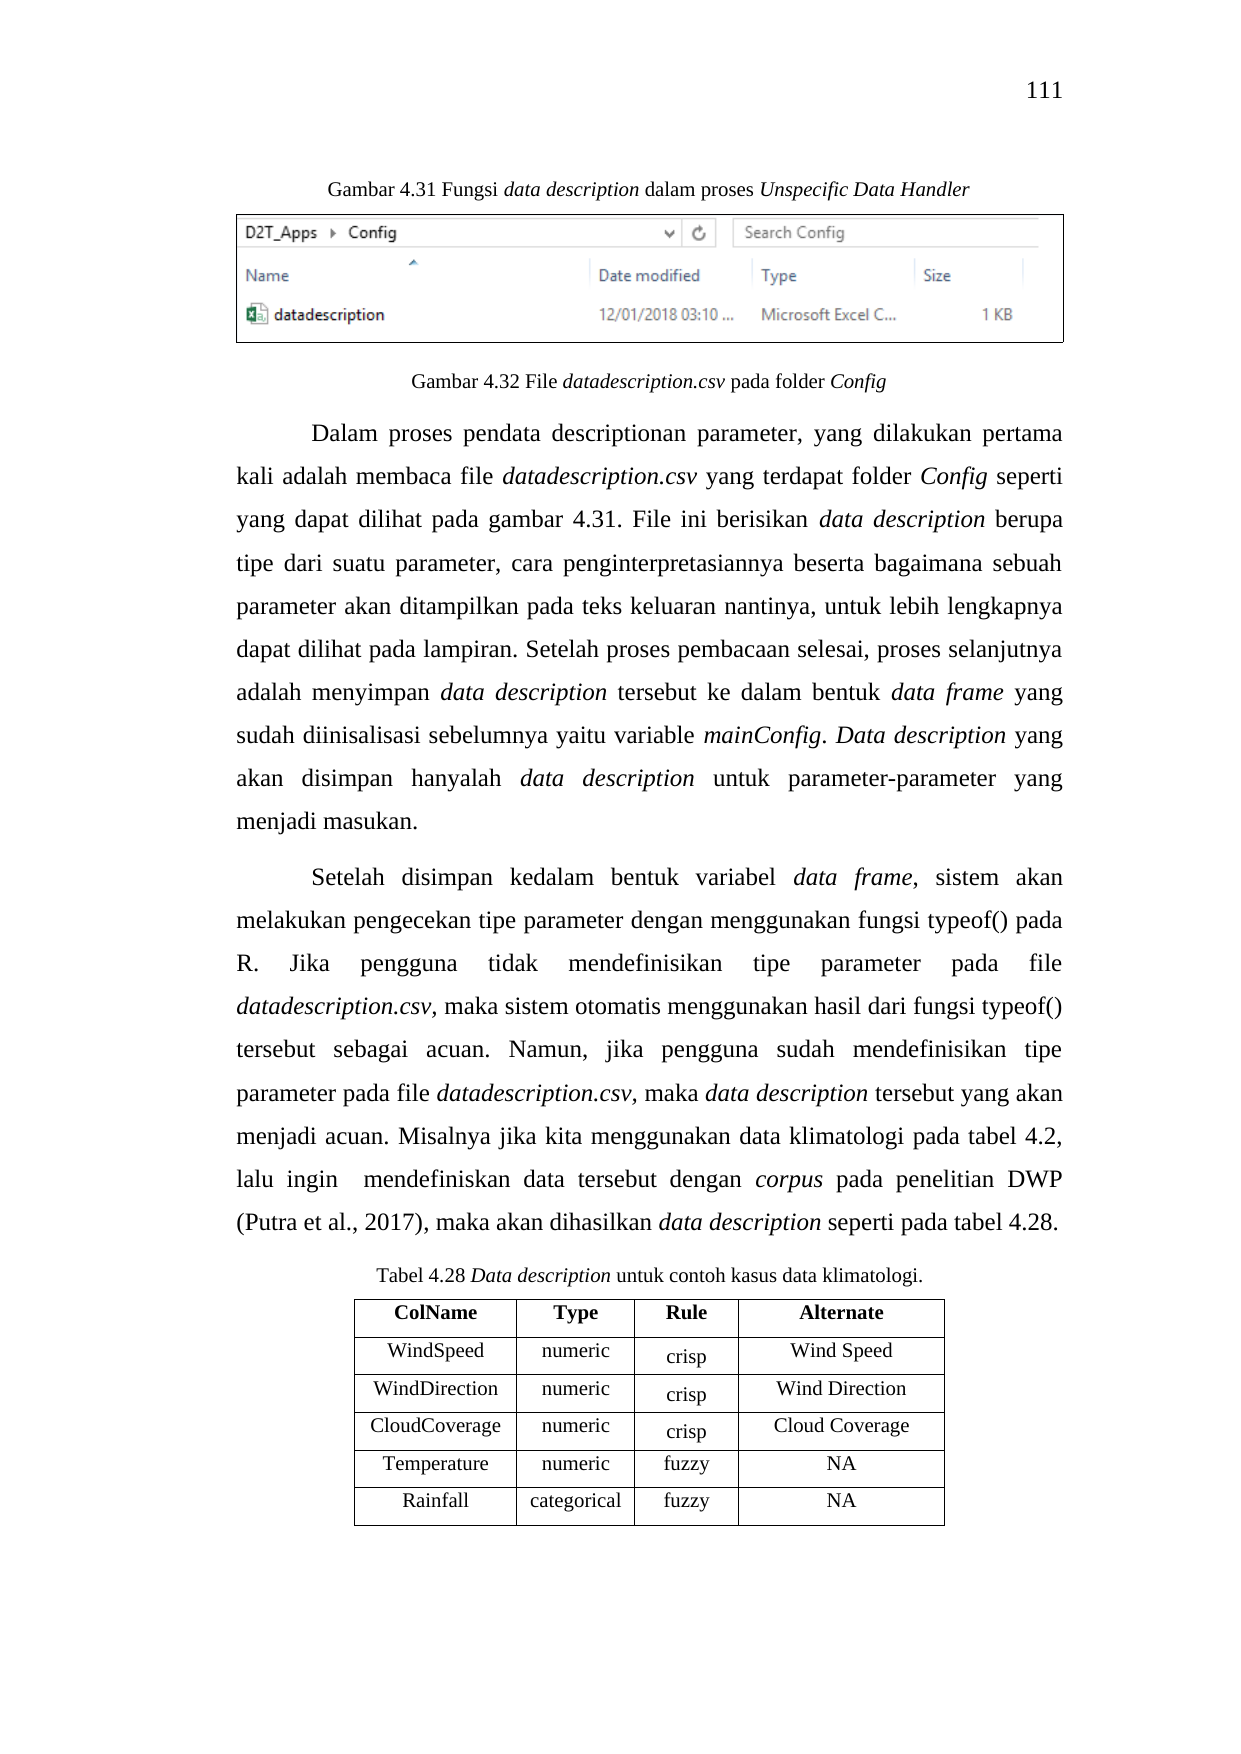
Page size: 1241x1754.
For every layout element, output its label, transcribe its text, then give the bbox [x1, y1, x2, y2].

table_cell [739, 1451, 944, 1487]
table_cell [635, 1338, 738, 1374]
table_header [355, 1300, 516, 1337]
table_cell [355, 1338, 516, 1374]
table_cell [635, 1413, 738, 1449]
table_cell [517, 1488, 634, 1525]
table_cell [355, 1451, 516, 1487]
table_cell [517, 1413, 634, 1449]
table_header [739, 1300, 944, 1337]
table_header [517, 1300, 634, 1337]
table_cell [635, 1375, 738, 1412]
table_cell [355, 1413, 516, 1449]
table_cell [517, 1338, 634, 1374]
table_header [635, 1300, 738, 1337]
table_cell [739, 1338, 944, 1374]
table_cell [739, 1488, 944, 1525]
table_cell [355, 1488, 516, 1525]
picture [237, 215, 1063, 342]
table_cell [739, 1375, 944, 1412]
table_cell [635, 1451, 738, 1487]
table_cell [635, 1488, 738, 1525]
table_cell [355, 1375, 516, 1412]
text Setelah disimpan kedalam bentuk variabel data frame, sistem akan melakukan pengecekan tipe parameter dengan menggunakan fungsi typeof() pada R. Jika pengguna tidak mendefinisikan tipe parameter pada file datadescription.csv, maka sistem otomatis menggunakan hasil dari fungsi typeof() tersebut sebagai acuan. Namun, jika pengguna sudah mendefinisikan tipe parameter pada file datadescription.csv, maka data description tersebut yang akan menjadi acuan. Misalnya jika kita menggunakan data klimatologi pada tabel 4.2, lalu ingin mendefiniskan data tersebut dengan corpus pada penelitian DWP (Putra et al., 2017), maka akan dihasilkan data description seperti pada tabel 4.28. [236, 862, 1063, 1236]
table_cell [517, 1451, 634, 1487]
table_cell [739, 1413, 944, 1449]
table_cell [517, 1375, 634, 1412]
text Dalam proses pendata descriptionan parameter, yang dilakukan pertama kali adalah membaca file datadescription.csv yang terdapat folder Config seperti yang dapat dilihat pada gambar 4.31. File ini berisikan data description berupa tipe dari suatu parameter, cara penginterpretasiannya beserta bagaimana sebuah parameter akan ditampilkan pada teks keluaran nantinya, untuk lebih lengkapnya dapat dilihat pada lampiran. Setelah proses pembacaan selesai, proses selanjutnya adalah menyimpan data description tersebut ke dalam bentuk data frame yang sudah diinisalisasi sebelumnya yaitu variable mainConfig. Data description yang akan disimpan hanyalah data description untuk parameter-parameter yang menjadi masukan. [236, 418, 1063, 835]
